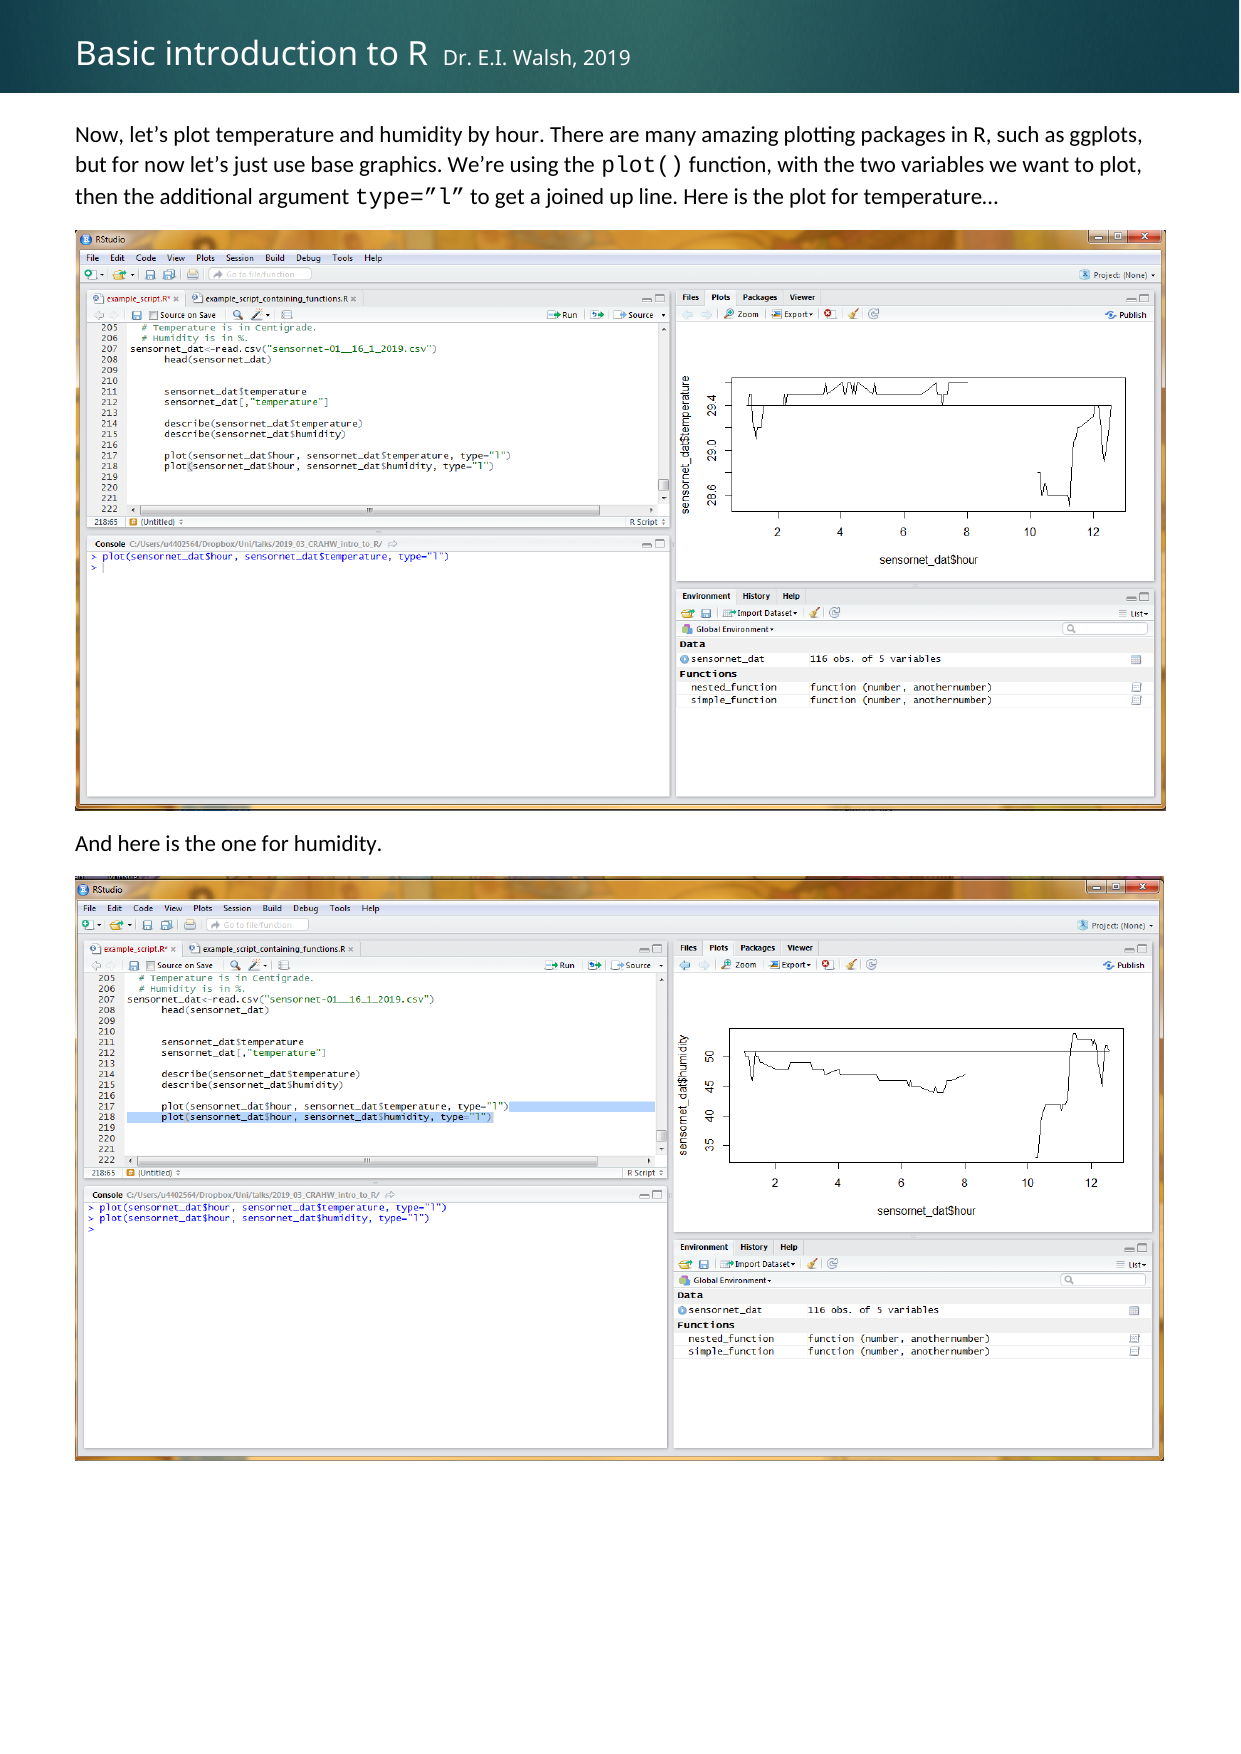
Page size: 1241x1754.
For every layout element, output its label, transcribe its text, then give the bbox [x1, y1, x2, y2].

text And here is the one for humidity. [75, 829, 1165, 857]
picture [75, 230, 1166, 811]
text Now, let’s plot temperature and humidity by hour. There are many amazing plotting packages in R, such as ggplots, but for now let’s just use base graphics. We’re using the plot() function, with the two variables we want to plot, then the additional argument type=”l” to get a joined up line. Here is the plot for temperature… [75, 120, 1165, 211]
picture [0, 0, 1240, 93]
picture [75, 876, 1164, 1461]
